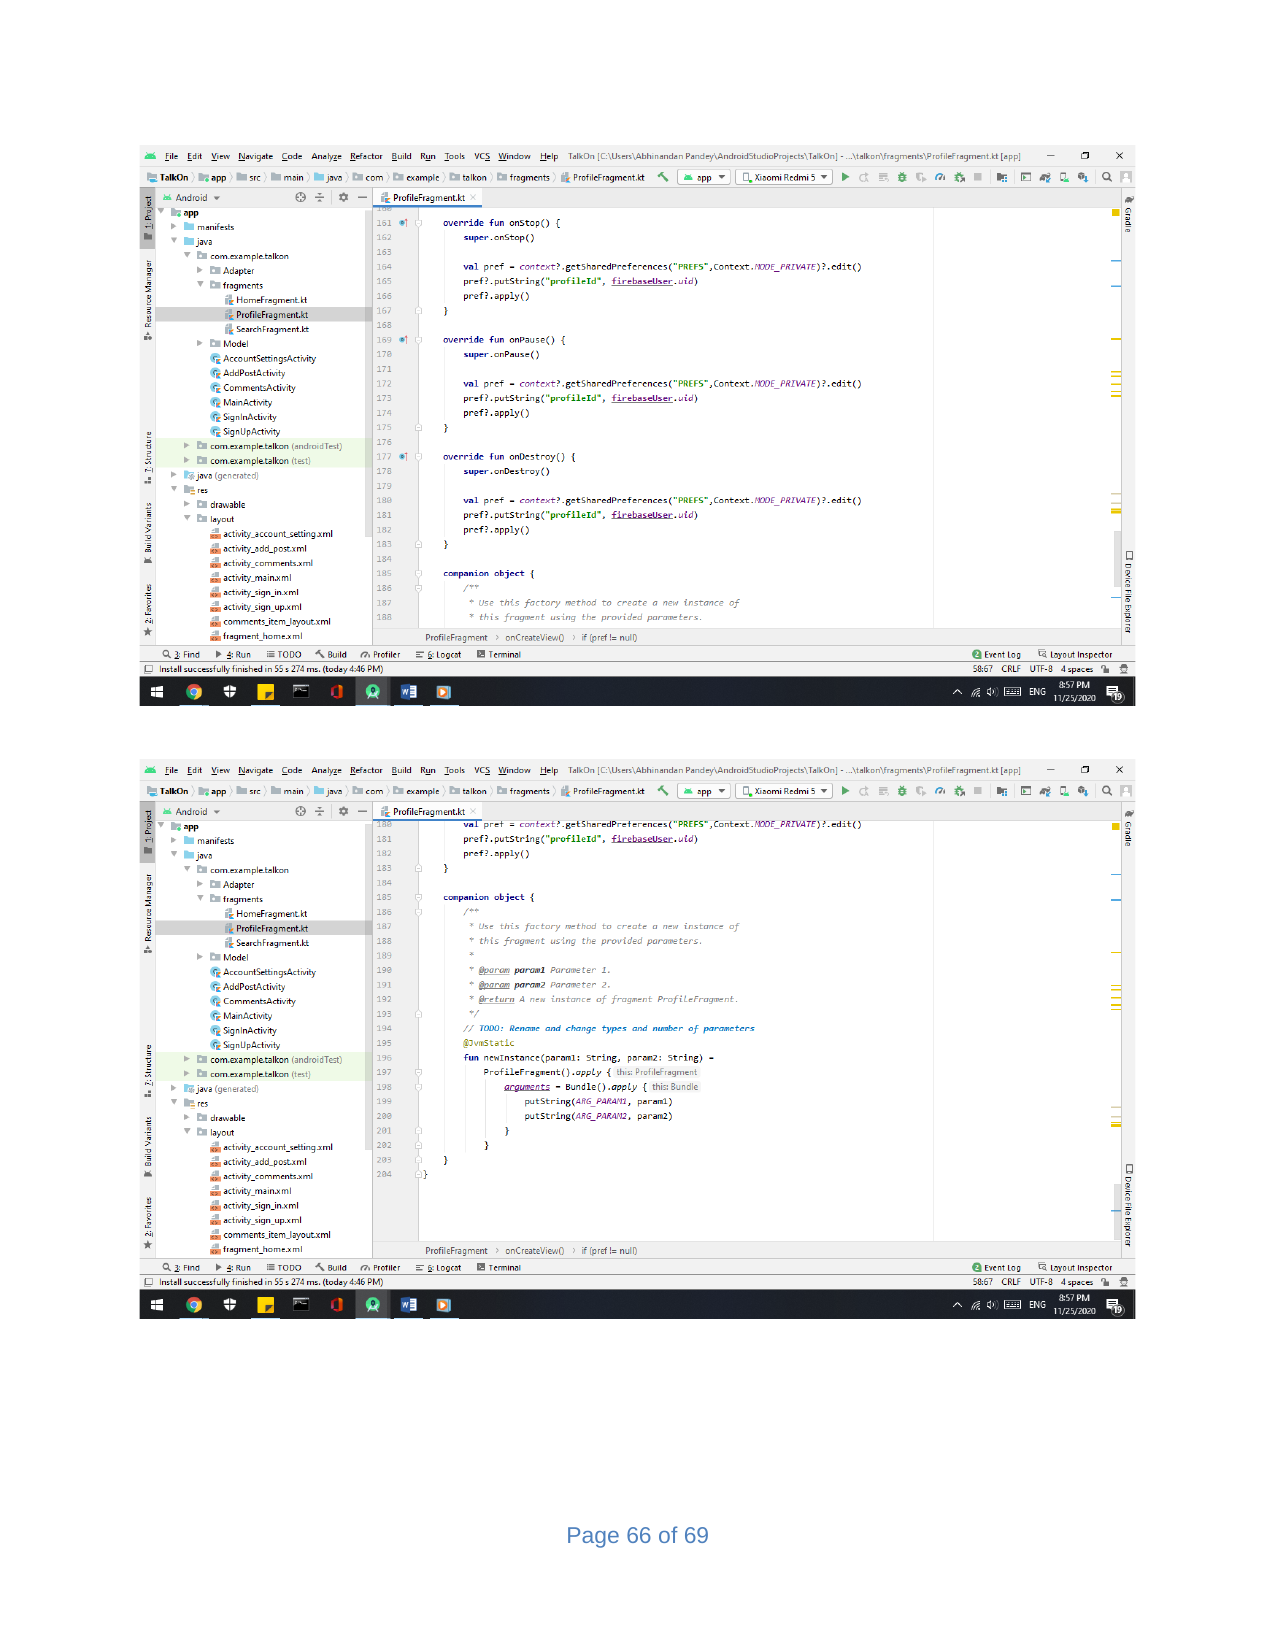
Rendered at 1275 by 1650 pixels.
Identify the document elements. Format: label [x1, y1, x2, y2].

picture [139, 145, 1136, 706]
picture [139, 759, 1136, 1319]
